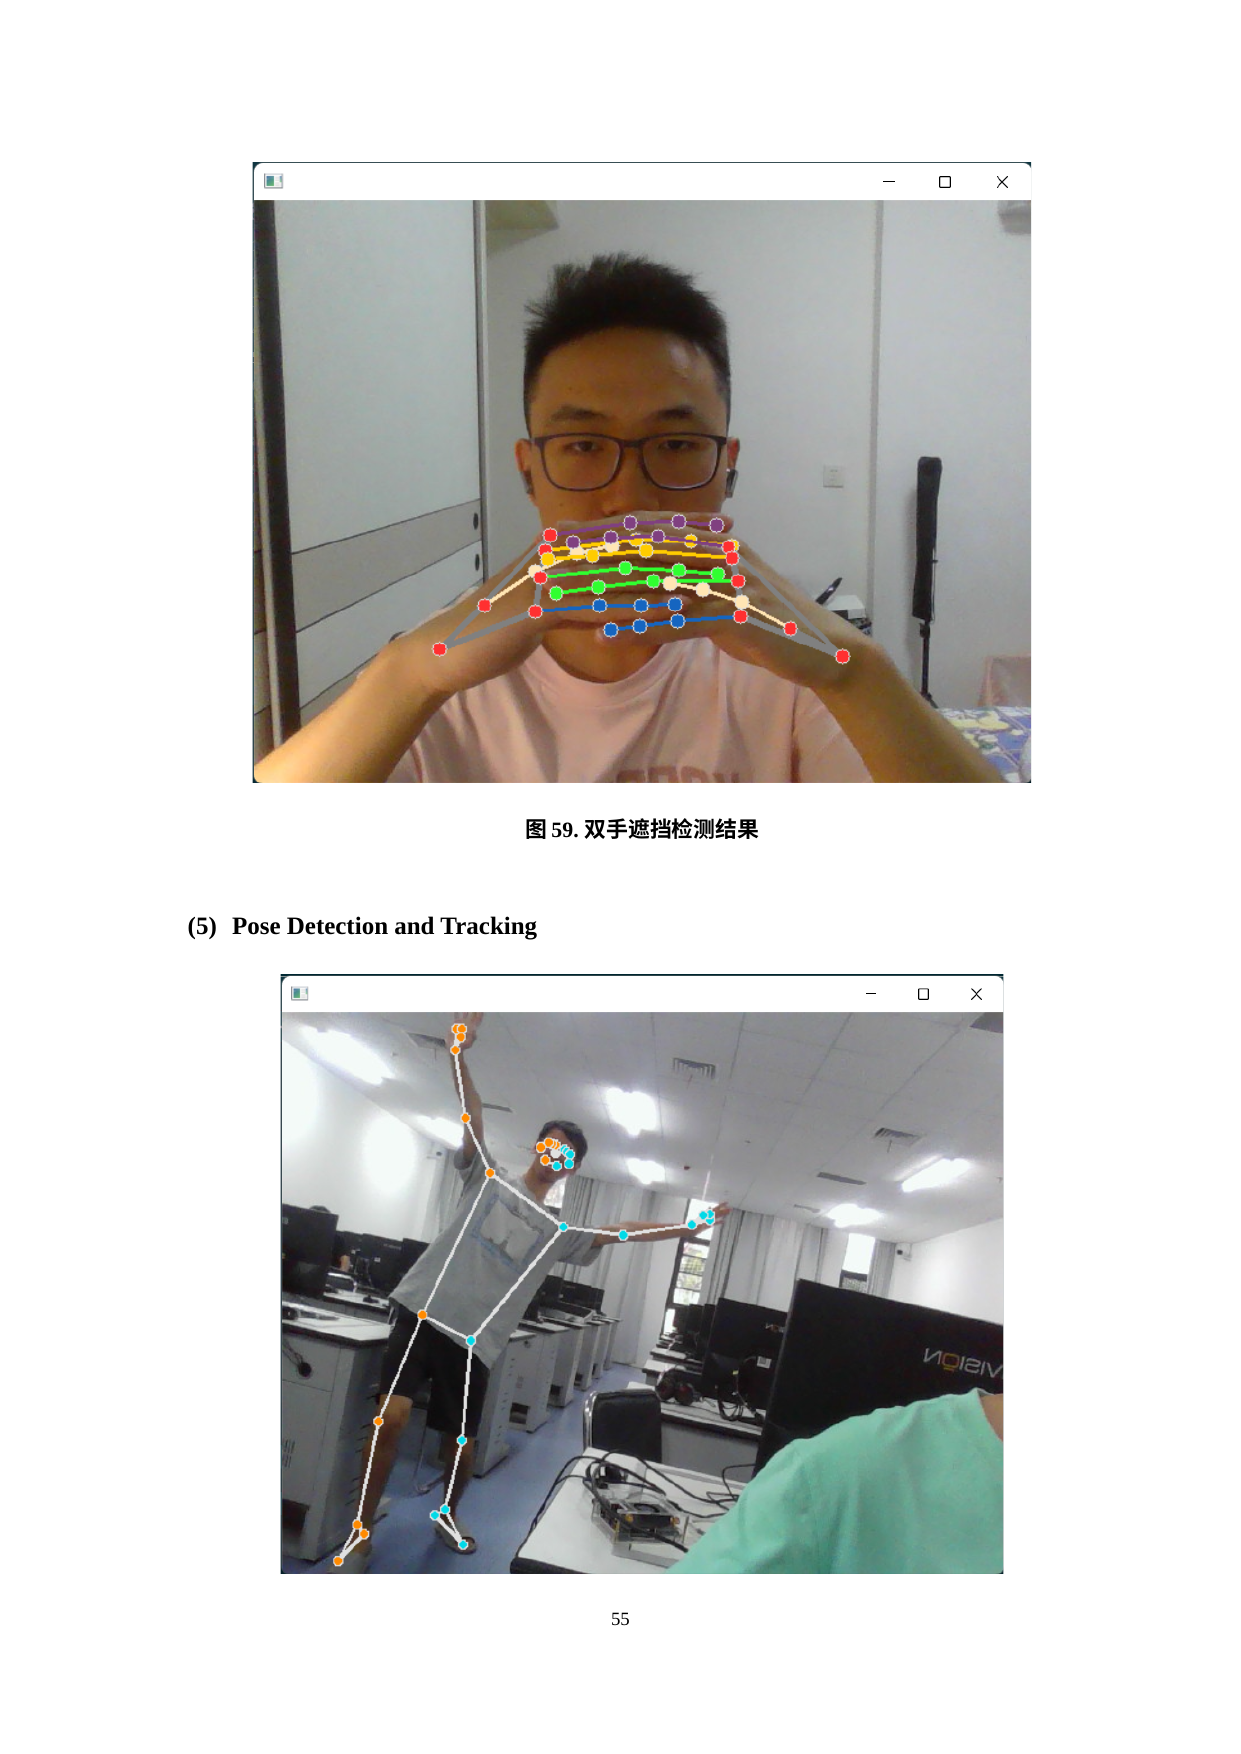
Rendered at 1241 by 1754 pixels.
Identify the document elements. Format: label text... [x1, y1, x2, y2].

list Pose Detection and Tracking [187, 909, 1053, 942]
text 图59. 双手遮挡检测结果 [187, 812, 1053, 844]
picture [252, 162, 1032, 783]
picture [280, 974, 1004, 1574]
